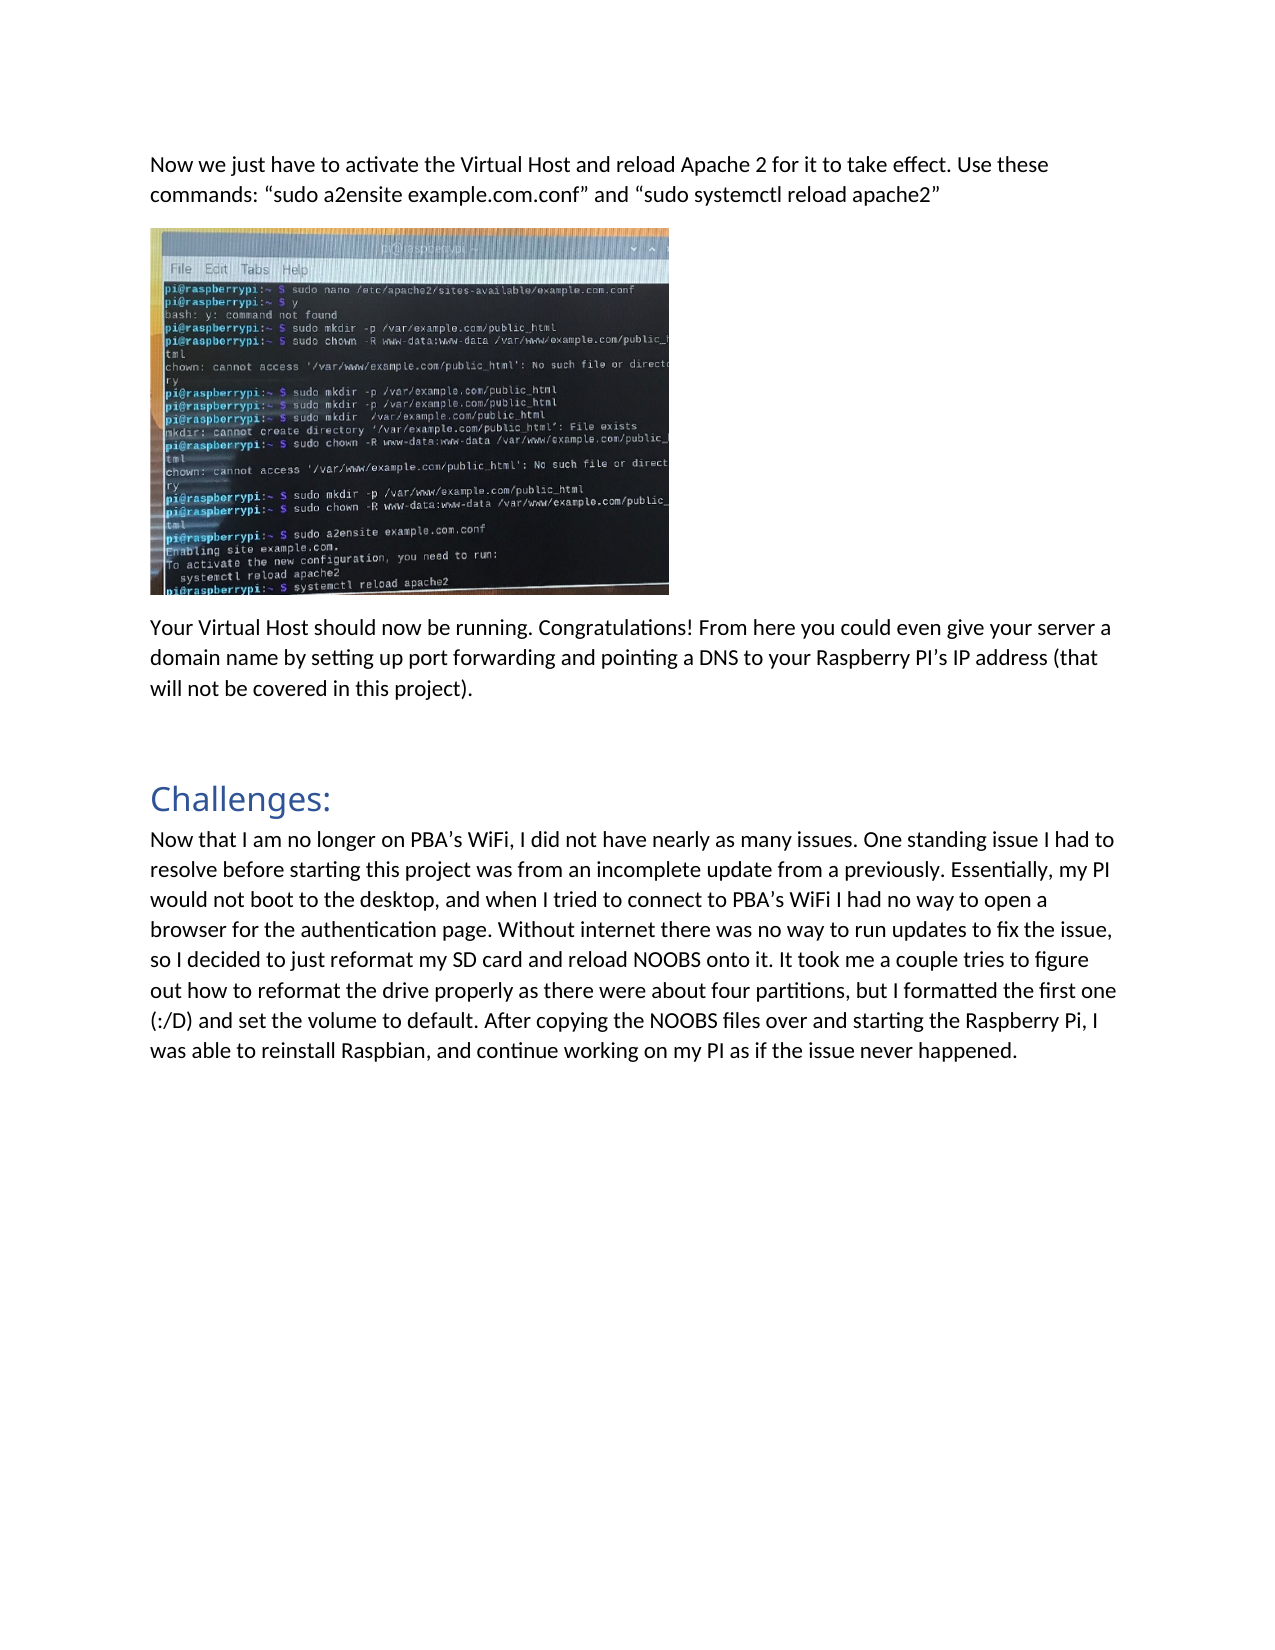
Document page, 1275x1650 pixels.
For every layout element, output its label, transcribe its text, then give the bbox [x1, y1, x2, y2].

text Now we just have to activate the Virtual Host and reload Apache 2 for it to take effect. Use these commands: “sudo a2ensite example.com.conf” and “sudo systemctl reload apache2” [150, 150, 1125, 208]
subtitle Challenges: [150, 776, 1125, 821]
picture [150, 228, 669, 595]
text Your Virtual Host should now be running. Congratulations! From here you could even give your server a domain name by setting up port forwarding and pointing a DNS to your Raspberry PI’s IP address (that will not be covered in this project). [150, 613, 1125, 702]
text Now that I am no longer on PBA’s WiFi, I did not have nearly as many issues. One standing issue I had to resolve before starting this project was from an incomplete update from a previously. Essentially, my PI would not boot to the desktop, and when I tried to connect to PBA’s WiFi I had no way to open a browser for the authentication page. Without internet there was no way to run updates to fix the issue, so I decided to just reformat my SD card and reload NOOBS onto it. It took me a couple tries to figure out how to reformat the drive properly as there were about four partitions, but I formatted the first one (:/D) and set the volume to default. After copying the NOOBS files over and starting the Raspberry Pi, I was able to reinstall Raspbian, and continue working on my PI as if the issue never happened. [150, 825, 1125, 1064]
